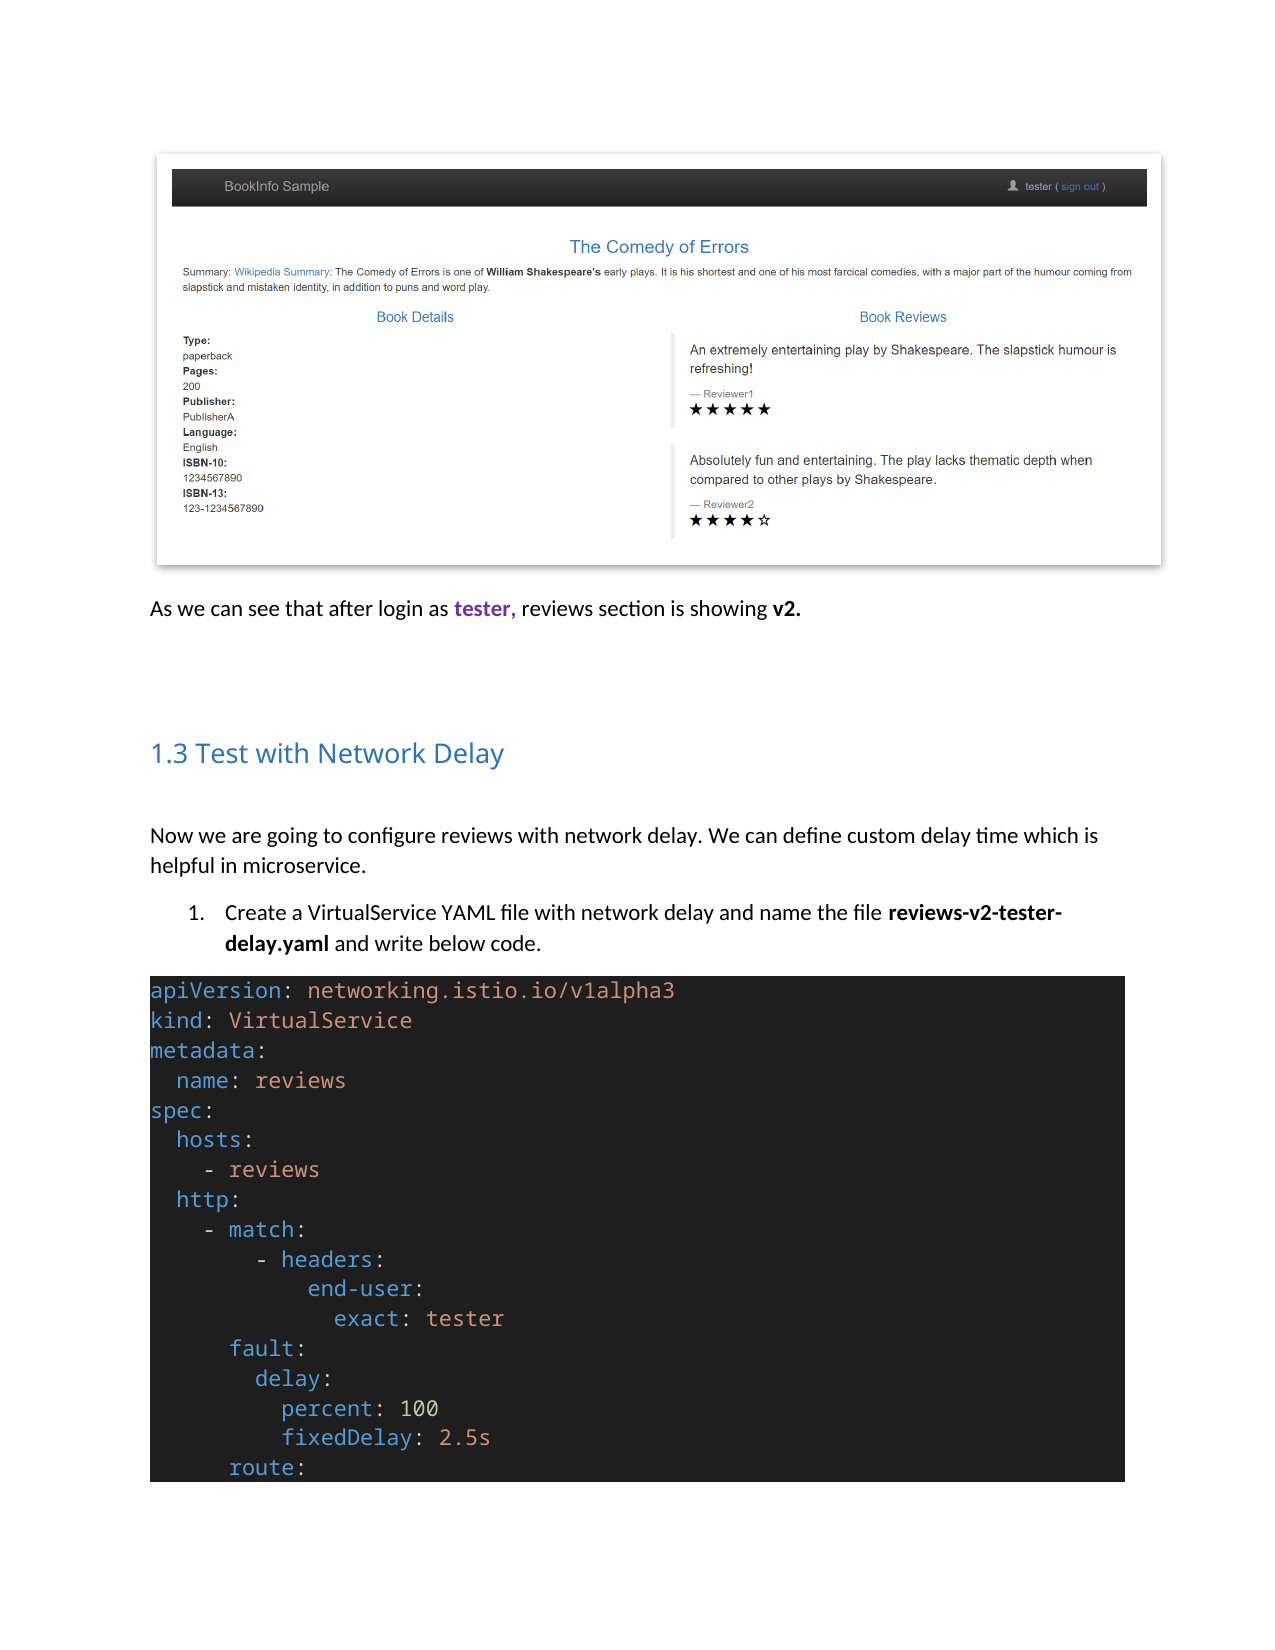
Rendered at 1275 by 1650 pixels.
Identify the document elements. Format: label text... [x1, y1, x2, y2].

subtitle 1.3 Test with Network Delay [150, 735, 1125, 772]
text - match: [150, 1214, 1125, 1244]
text spec: [150, 1095, 1125, 1124]
text delay: [150, 1363, 1125, 1393]
text name: reviews [150, 1065, 1125, 1095]
text apiVersion: networking.istio.io/v1alpha3 [150, 976, 1125, 1005]
text As we can see that after login as tester, reviews section is showing v2. [150, 594, 1125, 622]
text exact: tester [150, 1303, 1125, 1333]
text - headers: [150, 1244, 1125, 1273]
text percent: 100 [150, 1393, 1125, 1422]
text fault: [150, 1333, 1125, 1363]
picture [172, 169, 1147, 550]
list Create a VirtualService YAML file with network delay and name the file reviews-v2-tester-delay.yaml and write below code. [187, 898, 1125, 957]
text end-user: [150, 1273, 1125, 1303]
text hosts: [150, 1124, 1125, 1154]
text fixedDelay: 2.5s [150, 1422, 1125, 1452]
text kind: VirtualService [150, 1005, 1125, 1035]
text Now we are going to configure reviews with network delay. We can define custom delay time which is helpful in microservice. [150, 821, 1125, 879]
text - reviews [150, 1154, 1125, 1184]
text route: [150, 1452, 1125, 1482]
text http: [150, 1184, 1125, 1214]
text metadata: [150, 1035, 1125, 1065]
